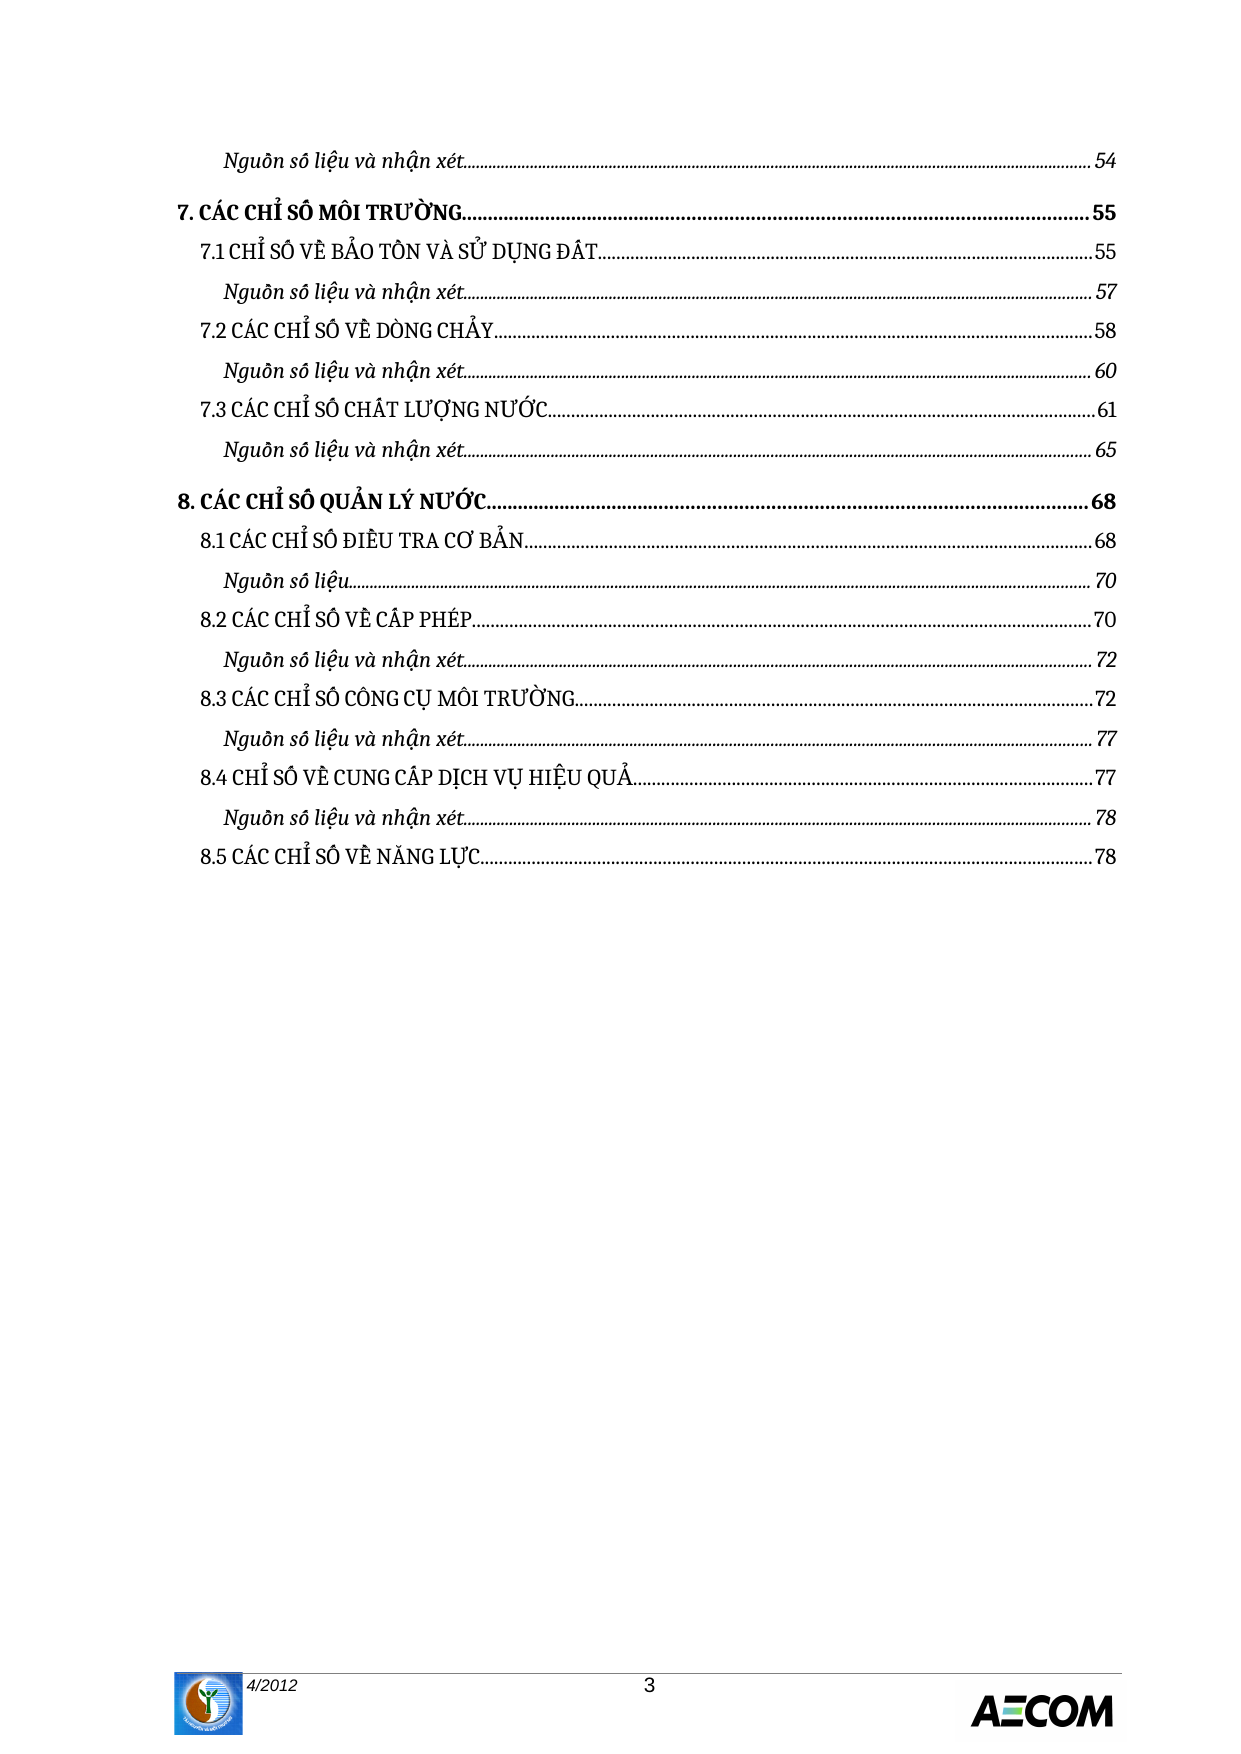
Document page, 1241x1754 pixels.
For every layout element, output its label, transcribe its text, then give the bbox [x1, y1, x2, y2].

text Nguồn số liệu 70 [223, 567, 1122, 594]
text Nguồn số liệu và nhận xét 77 [223, 725, 1122, 752]
text 7. CÁC CHỈ SỐ MÔI TRƯỜNG 55 [177, 200, 1122, 226]
text 7.2 CÁC CHỈ SỐ VỀ DÒNG CHẢY 58 [200, 318, 1122, 344]
text 8.1 CÁC CHỈ SỐ ĐIỀU TRA CƠ BẢN 68 [200, 528, 1122, 554]
text Nguồn số liệu và nhận xét 65 [223, 437, 1122, 463]
picture [174, 1672, 243, 1735]
text 7.1 CHỈ SỐ VỀ BẢO TỒN VÀ SỬ DỤNG ĐẤT 55 [200, 239, 1122, 266]
text 8.2 CÁC CHỈ SỐ VỀ CẤP PHÉP 70 [200, 607, 1122, 633]
text Nguồn số liệu và nhận xét 57 [223, 279, 1122, 305]
text Nguồn số liệu và nhận xét 78 [223, 804, 1122, 831]
picture [955, 1680, 1128, 1742]
text Nguồn số liệu và nhận xét 60 [223, 358, 1122, 384]
text Nguồn số liệu và nhận xét 72 [223, 646, 1122, 673]
text 8.4 CHỈ SỐ VỀ CUNG CẤP DỊCH VỤ HIỆU QUẢ 77 [200, 765, 1122, 791]
text Nguồn số liệu và nhận xét 54 [223, 148, 1122, 174]
text 8. CÁC CHỈ SỐ QUẢN LÝ NƯỚC 68 [177, 488, 1122, 515]
text 8.3 CÁC CHỈ SỐ CÔNG CỤ MÔI TRƯỜNG 72 [200, 686, 1122, 712]
text 8.5 CÁC CHỈ SỐ VỀ NĂNG LỰC 78 [200, 844, 1122, 870]
text 7.3 CÁC CHỈ SỐ CHẤT LƯỢNG NƯỚC 61 [200, 397, 1122, 423]
